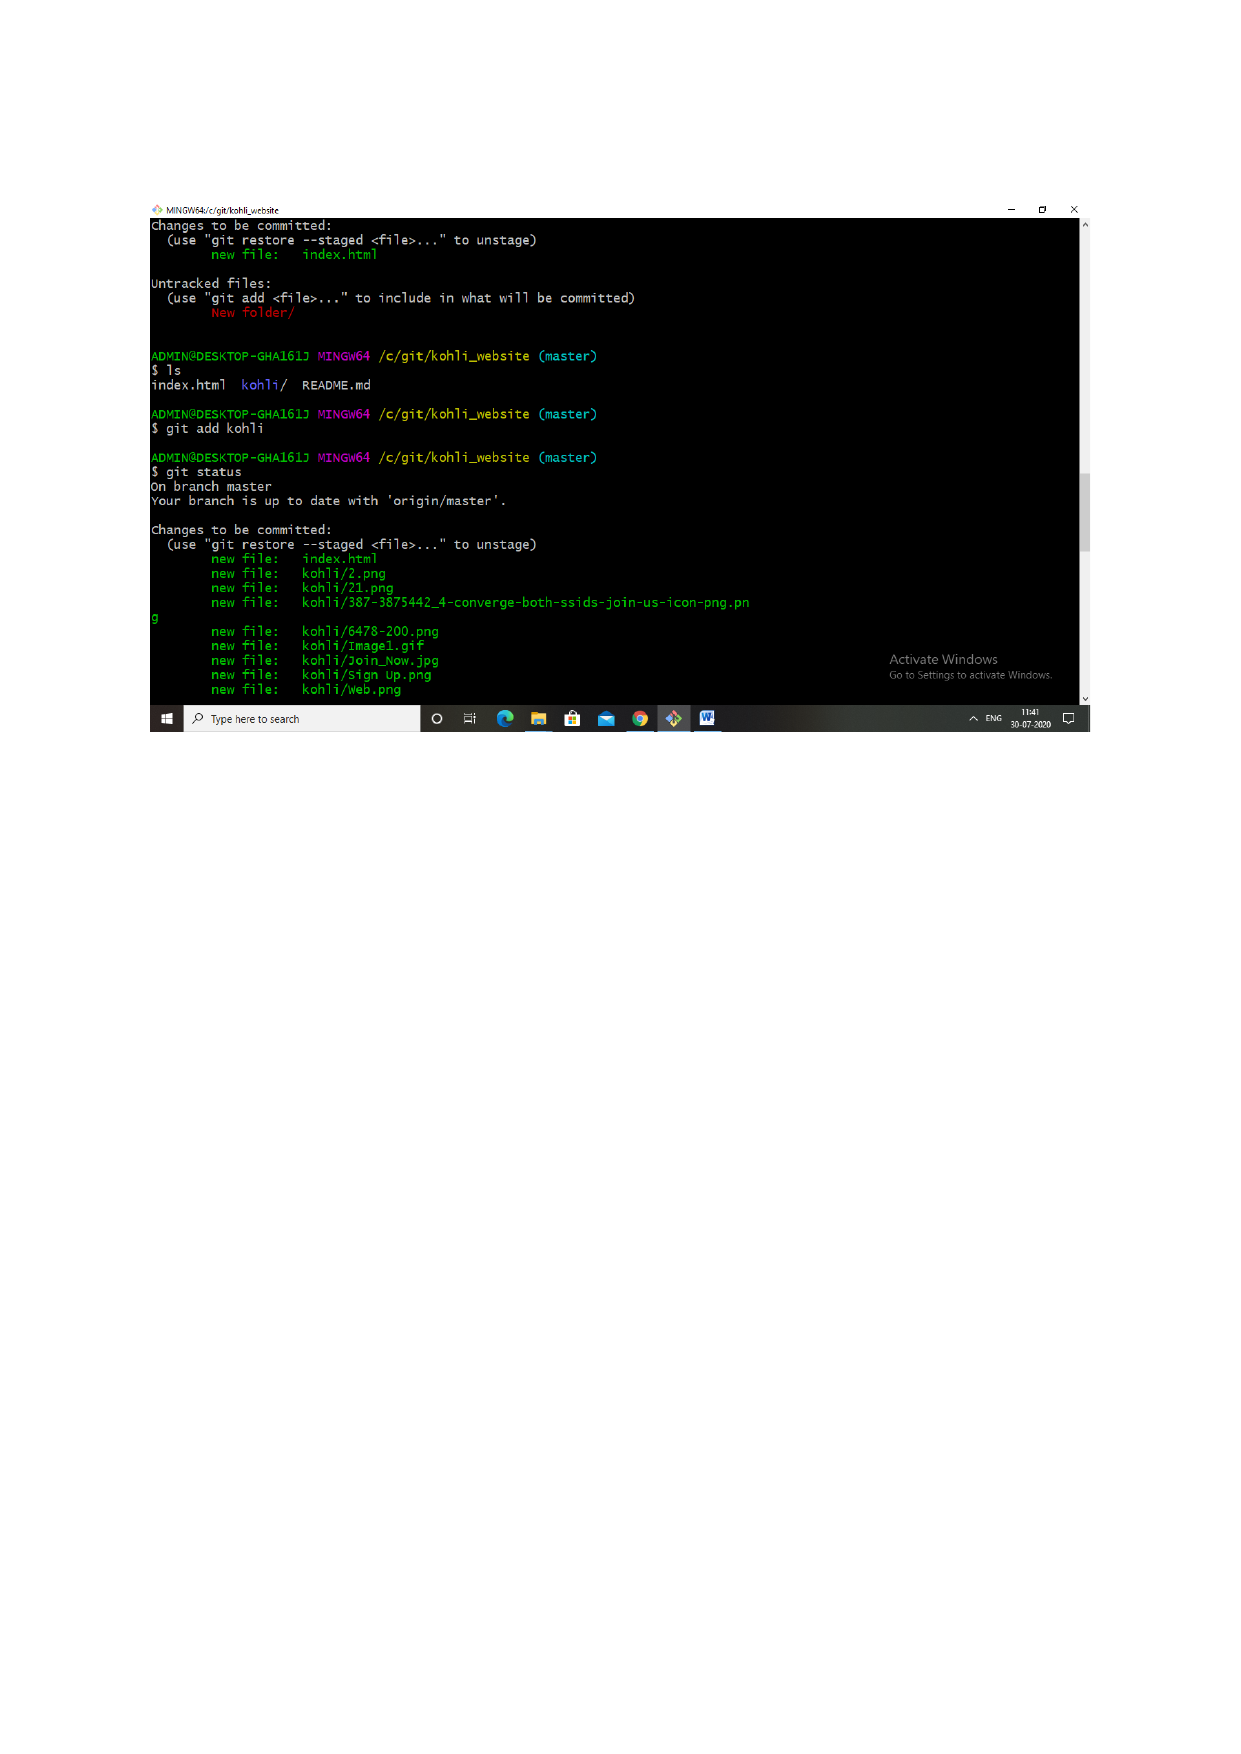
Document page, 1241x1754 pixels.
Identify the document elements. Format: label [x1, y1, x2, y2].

picture [150, 203, 1091, 732]
